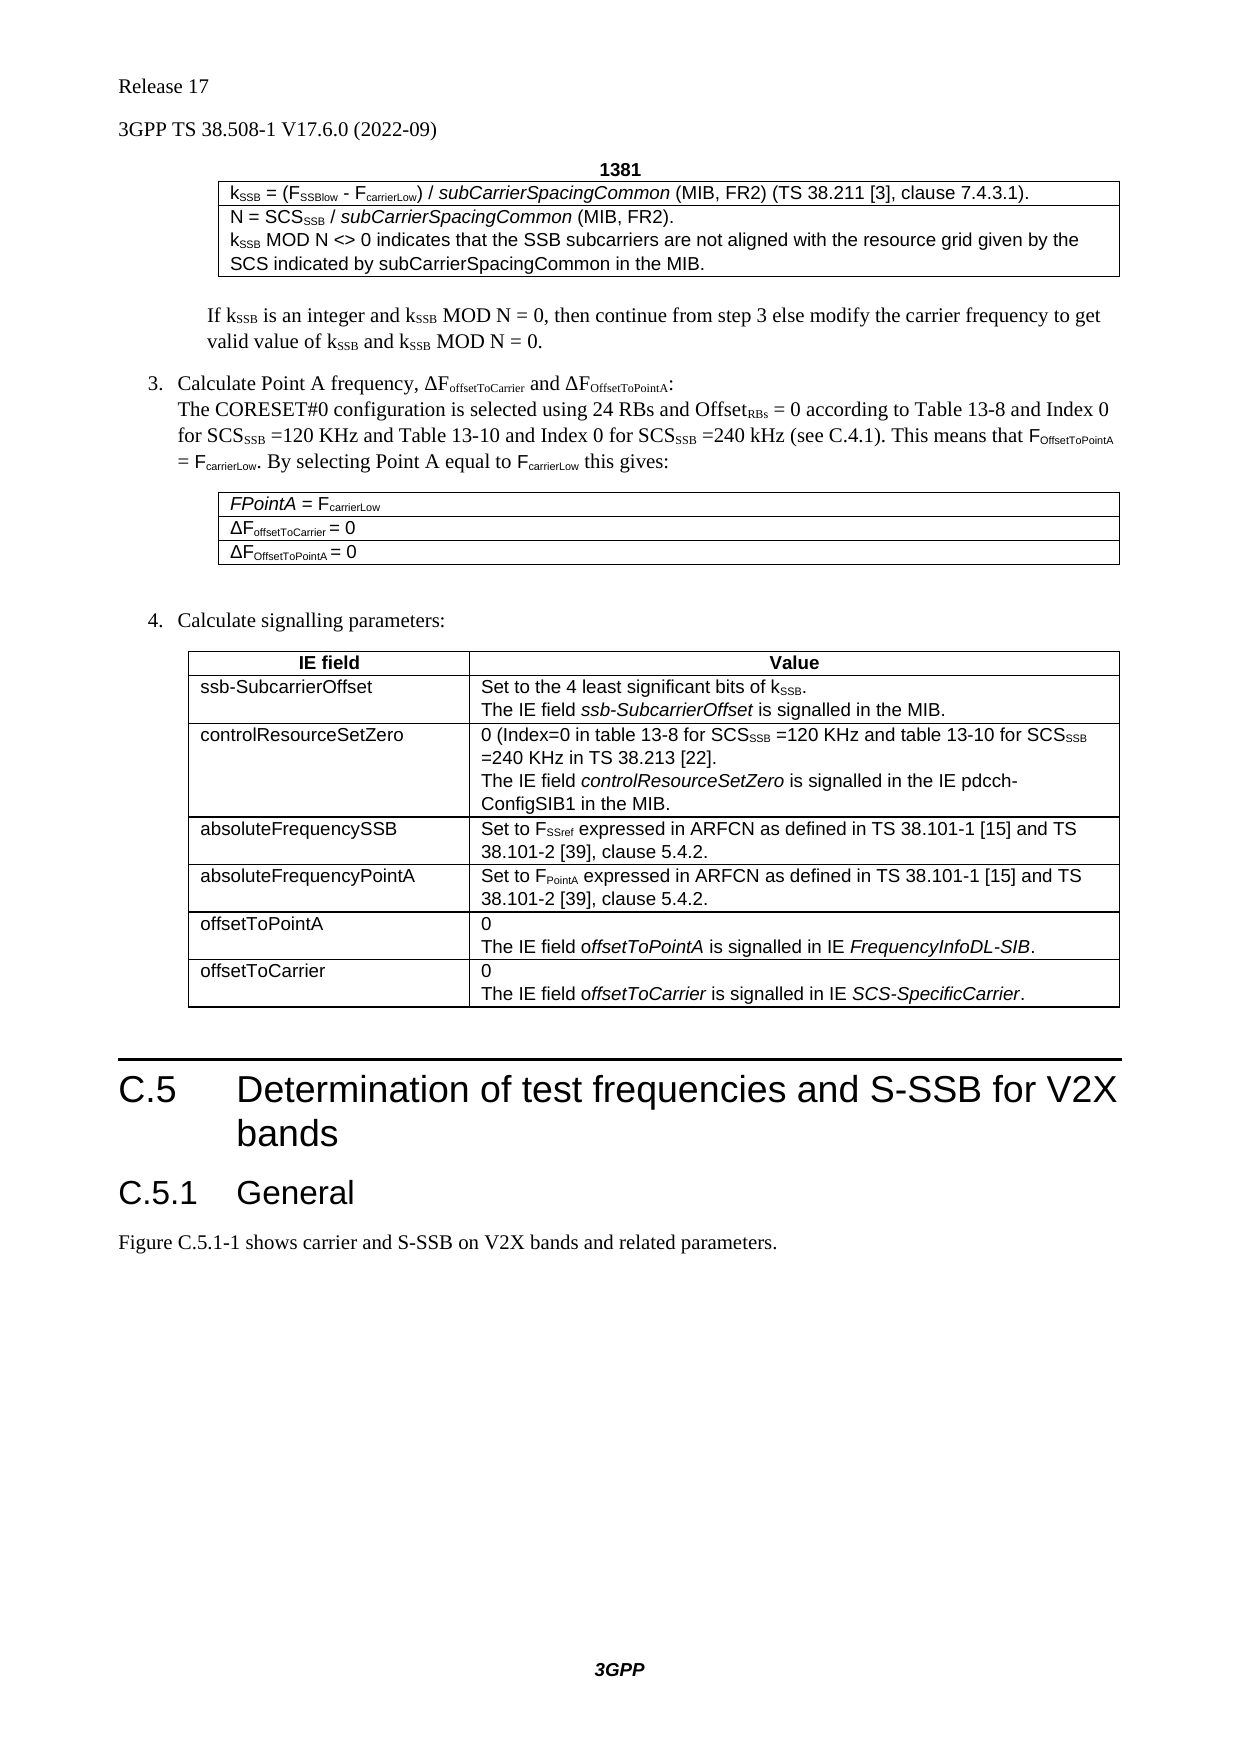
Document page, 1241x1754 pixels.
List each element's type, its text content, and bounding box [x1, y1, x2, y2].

table_cell ΔFOffsetToPointA = 0 [219, 541, 1119, 564]
table_cell ssb-SubcarrierOffset [189, 676, 469, 722]
table_cell offsetToCarrier [189, 960, 469, 1006]
table_cell 0 The IE field offsetToPointA is signalled in IE FrequencyInfoDL-SIB. [470, 913, 1119, 959]
subtitle C.5.1 General [118, 1173, 1122, 1211]
table_cell offsetToPointA [189, 913, 469, 959]
table_header kSSB = (FSSBlow - FcarrierLow) / subCarrierSpacingCommon (MIB, FR2) (TS 38.211 [3], clause 7.4.3.1). [219, 182, 1119, 205]
table_header Value [470, 652, 1119, 675]
subtitle C.5 Determination of test frequencies and S-SSB for V2X bands [118, 1061, 1122, 1154]
table_cell N = SCSSSB / subCarrierSpacingCommon (MIB, FR2). kSSB MOD N <> 0 indicates that the SSB subcarriers are not aligned with the resource grid given by the SCS indicated by subCarrierSpacingCommon in the MIB. [219, 206, 1119, 276]
text 4. Calculate signalling parameters: [148, 608, 1122, 632]
table_cell absoluteFrequencySSB [189, 818, 469, 864]
text If kSSB is an integer and kSSB MOD N = 0, then continue from step 3 else modify the carrier frequency to get valid value of kSSB and kSSB MOD N = 0. [207, 277, 1122, 353]
text Figure C.5.1-1 shows carrier and S-SSB on V2X bands and related parameters. [118, 1230, 1122, 1254]
table_cell Set to the 4 least significant bits of kSSB. The IE field ssb-SubcarrierOffset is signalled in the MIB. [470, 676, 1119, 722]
text 3. Calculate Point A frequency, ΔFoffsetToCarrier and ΔFOffsetToPointA: The CORESET#0 configuration is selected using 24 RBs and OffsetRBs = 0 according to Table 13-8 and Index 0 for SCSSSB =120 KHz and Table 13-10 and Index 0 for SCSSSB =240 kHz (see C.4.1). This means that FOffsetToPointA = FcarrierLow. By selecting Point A equal to FcarrierLow this gives: [148, 371, 1122, 473]
table_cell controlResourceSetZero [189, 724, 469, 816]
table_header IE field [189, 652, 469, 675]
table_header FPointA = FcarrierLow [219, 493, 1119, 516]
table_cell 0 (Index=0 in table 13-8 for SCSSSB =120 KHz and table 13-10 for SCSSSB =240 KHz in TS 38.213 [22]. The IE field controlResourceSetZero is signalled in the IE pdcch-ConfigSIB1 in the MIB. [470, 724, 1119, 816]
table_cell Set to FPointA expressed in ARFCN as defined in TS 38.101-1 [15] and TS 38.101-2 [39], clause 5.4.2. [470, 865, 1119, 911]
table_cell absoluteFrequencyPointA [189, 865, 469, 911]
table_cell ΔFoffsetToCarrier = 0 [219, 517, 1119, 540]
table_cell Set to FSSref expressed in ARFCN as defined in TS 38.101-1 [15] and TS 38.101-2 [39], clause 5.4.2. [470, 818, 1119, 864]
table_cell 0 The IE field offsetToCarrier is signalled in IE SCS-SpecificCarrier. [470, 960, 1119, 1006]
